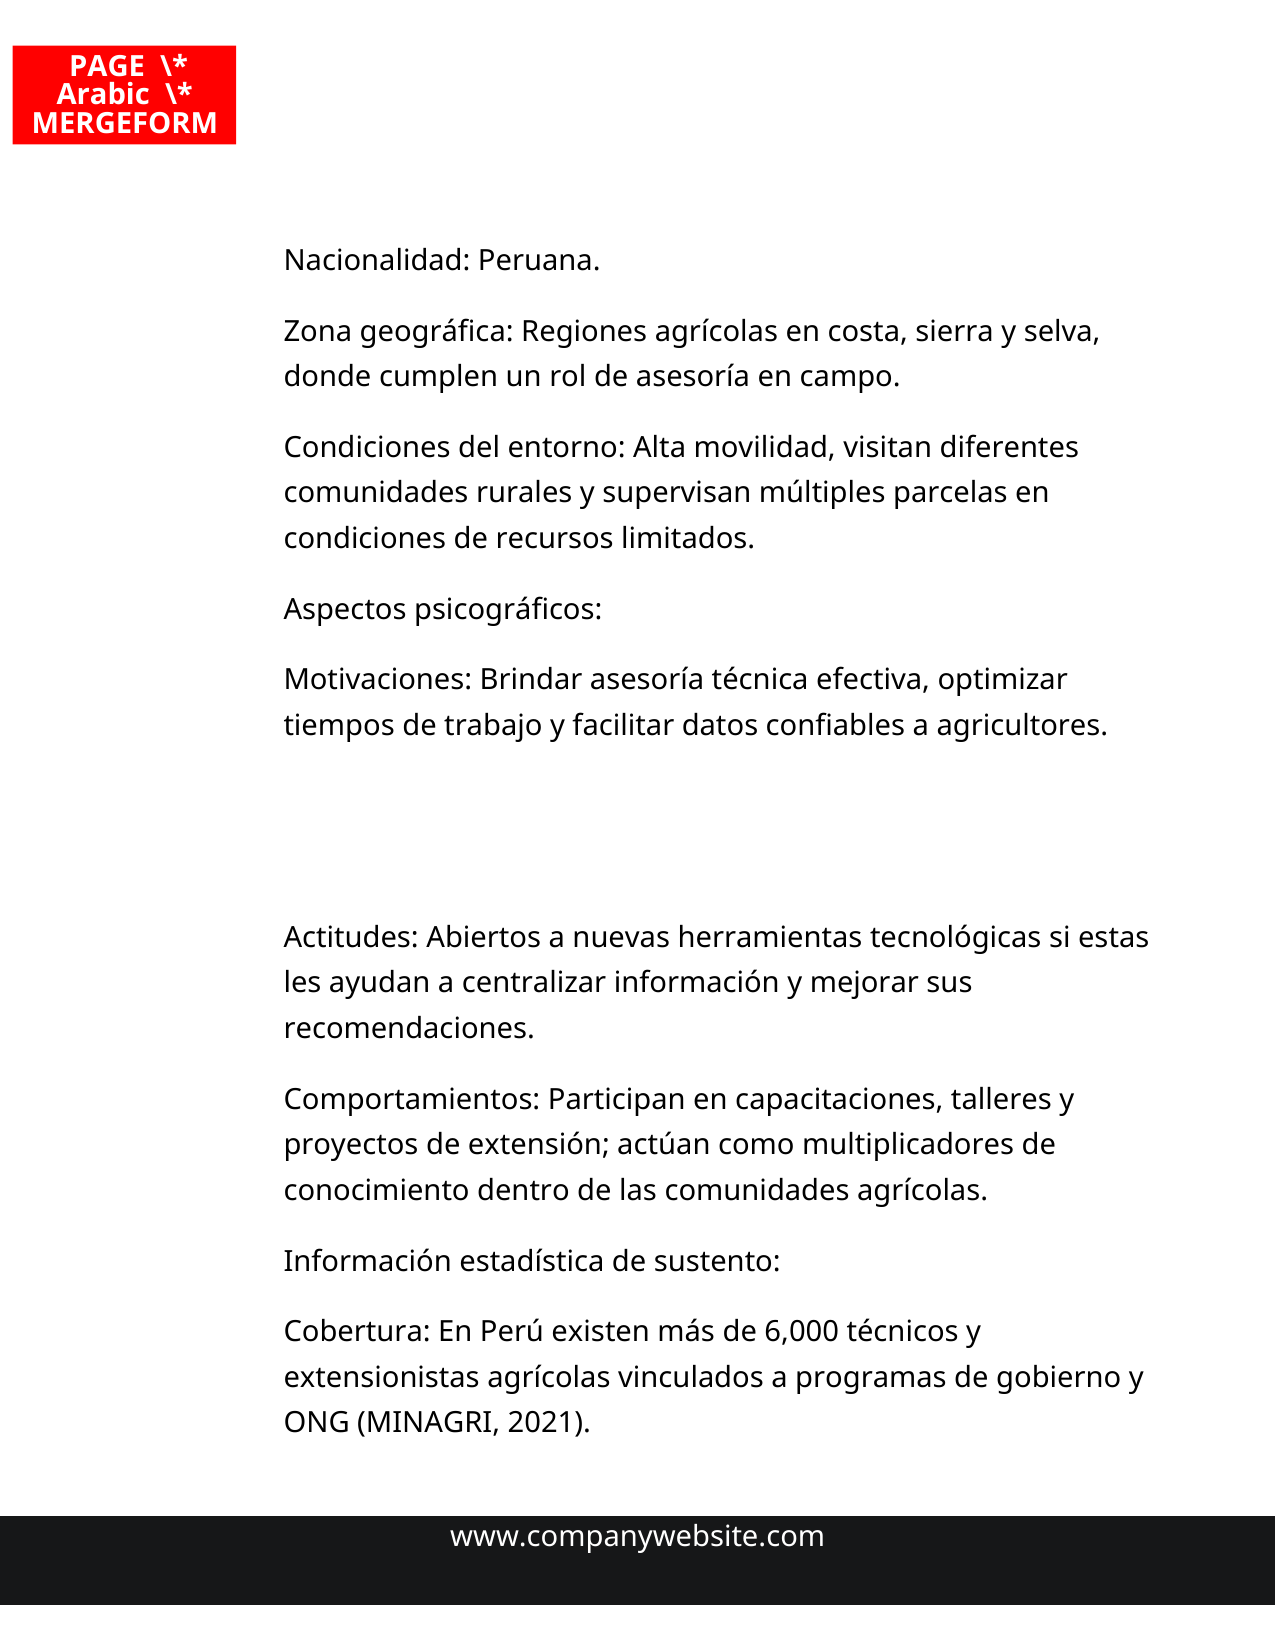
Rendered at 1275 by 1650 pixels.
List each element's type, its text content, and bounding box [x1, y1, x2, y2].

text Condiciones del entorno: Alta movilidad, visitan diferentes comunidades rurales y supervisan múltiples parcelas en condiciones de recursos limitados. [283, 426, 1155, 557]
text Actitudes: Abiertos a nuevas herramientas tecnológicas si estas les ayudan a centralizar información y mejorar sus recomendaciones. [283, 916, 1155, 1047]
text Nacionalidad: Peruana. [283, 239, 1155, 279]
text Información estadística de sustento: [283, 1240, 1155, 1279]
text Aspectos psicográficos: [283, 588, 1155, 628]
text Cobertura: En Perú existen más de 6,000 técnicos y extensionistas agrícolas vinculados a programas de gobierno y ONG (MINAGRI, 2021). [283, 1310, 1155, 1441]
text Zona geográfica: Regiones agrícolas en costa, sierra y selva, donde cumplen un rol de asesoría en campo. [283, 310, 1155, 395]
text Motivaciones: Brindar asesoría técnica efectiva, optimizar tiempos de trabajo y facilitar datos confiables a agricultores. [283, 658, 1155, 744]
text Comportamientos: Participan en capacitaciones, talleres y proyectos de extensión; actúan como multiplicadores de conocimiento dentro de las comunidades agrícolas. [283, 1078, 1155, 1209]
